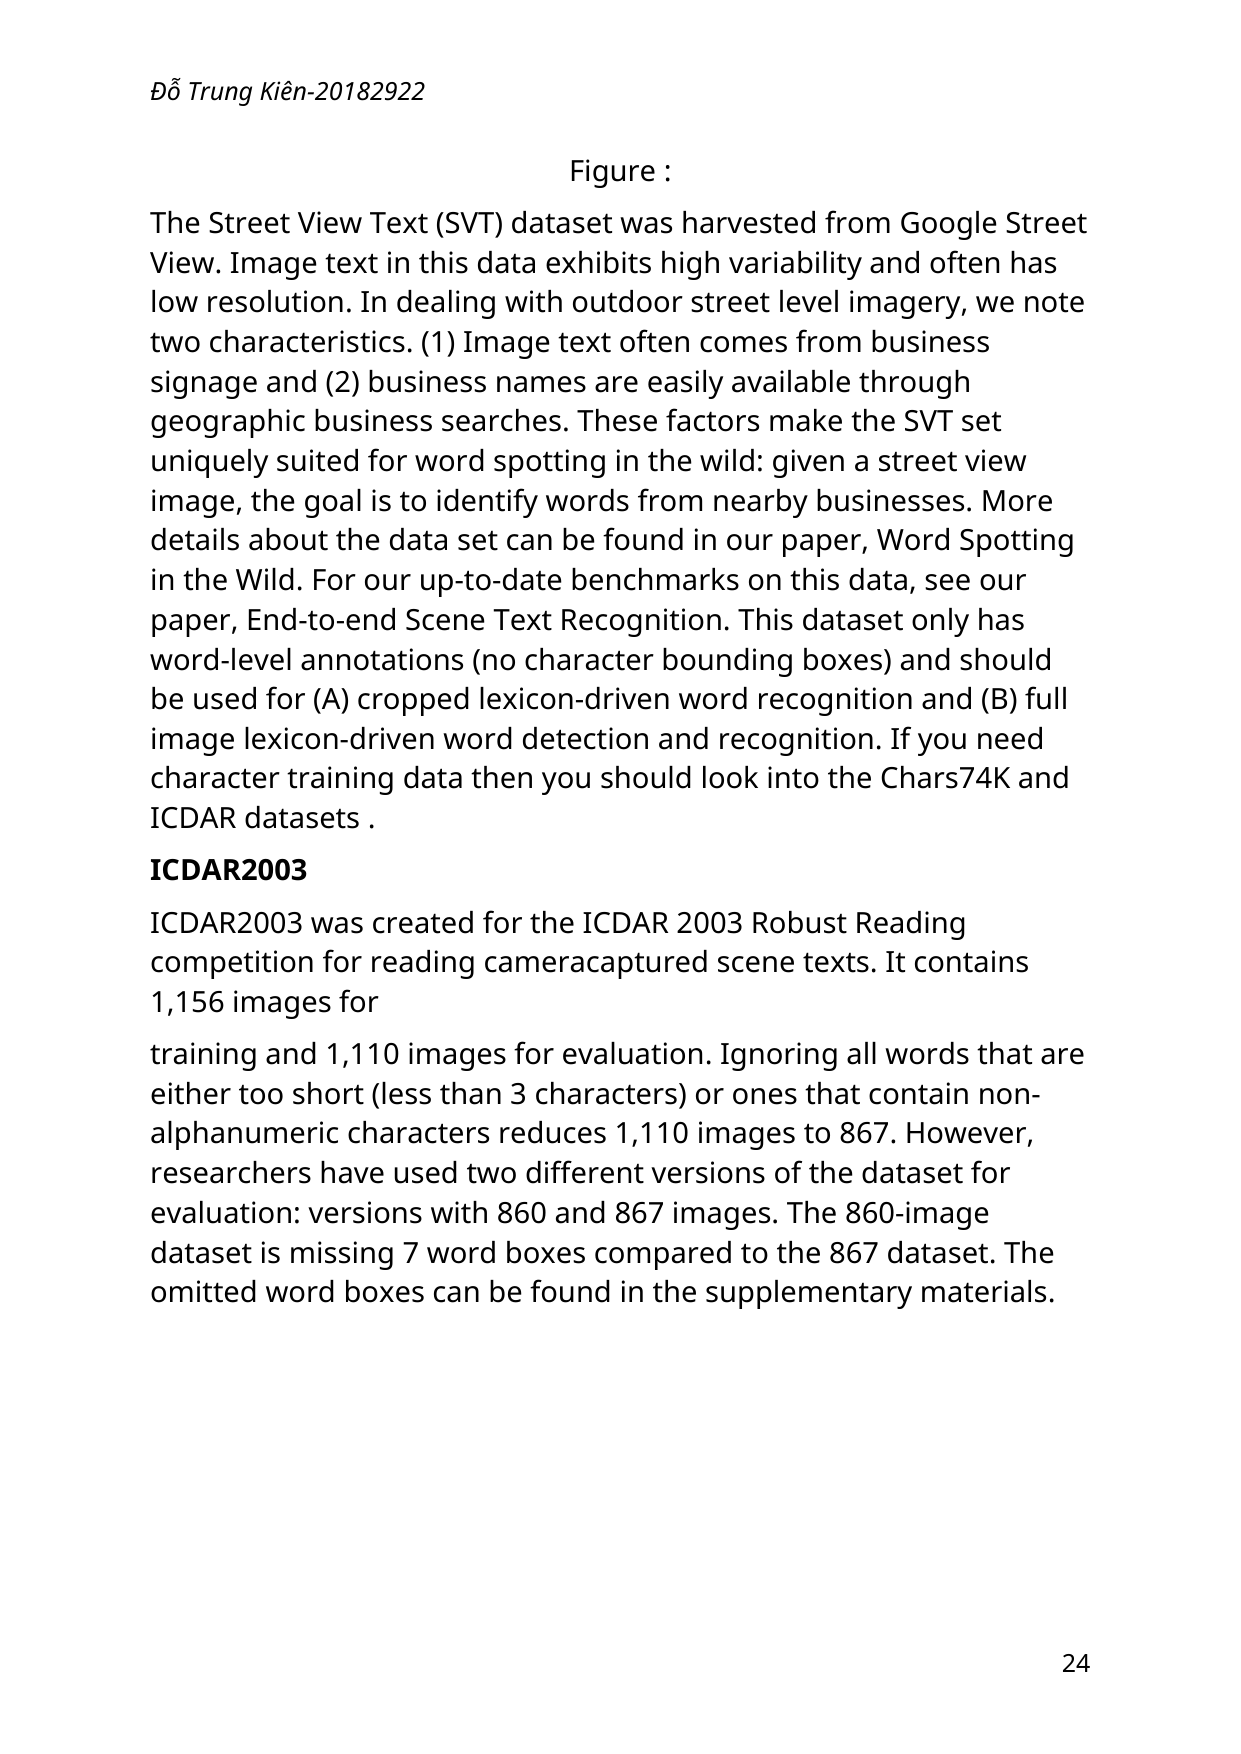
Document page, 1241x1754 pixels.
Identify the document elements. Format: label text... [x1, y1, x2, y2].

text Figure : [150, 150, 1090, 190]
text ICDAR2003 [150, 850, 1090, 889]
text The Street View Text (SVT) dataset was harvested from Google Street View. Image text in this data exhibits high variability and often has low resolution. In dealing with outdoor street level imagery, we note two characteristics. (1) Image text often comes from business signage and (2) business names are easily available through geographic business searches. These factors make the SVT set uniquely suited for word spotting in the wild: given a street view image, the goal is to identify words from nearby businesses. More details about the data set can be found in our paper, Word Spotting in the Wild. For our up-to-date benchmarks on this data, see our paper, End-to-end Scene Text Recognition. This dataset only has word-level annotations (no character bounding boxes) and should be used for (A) cropped lexicon-driven word recognition and (B) full image lexicon-driven word detection and recognition. If you need character training data then you should look into the Chars74K and ICDAR datasets . [150, 202, 1090, 837]
text training and 1,110 images for evaluation. Ignoring all words that are either too short (less than 3 characters) or ones that contain non-alphanumeric characters reduces 1,110 images to 867. However, researchers have used two different versions of the dataset for evaluation: versions with 860 and 867 images. The 860-image dataset is missing 7 word boxes compared to the 867 dataset. The omitted word boxes can be found in the supplementary materials. [150, 1033, 1090, 1311]
text ICDAR2003 was created for the ICDAR 2003 Robust Reading competition for reading cameracaptured scene texts. It contains 1,156 images for [150, 902, 1090, 1021]
